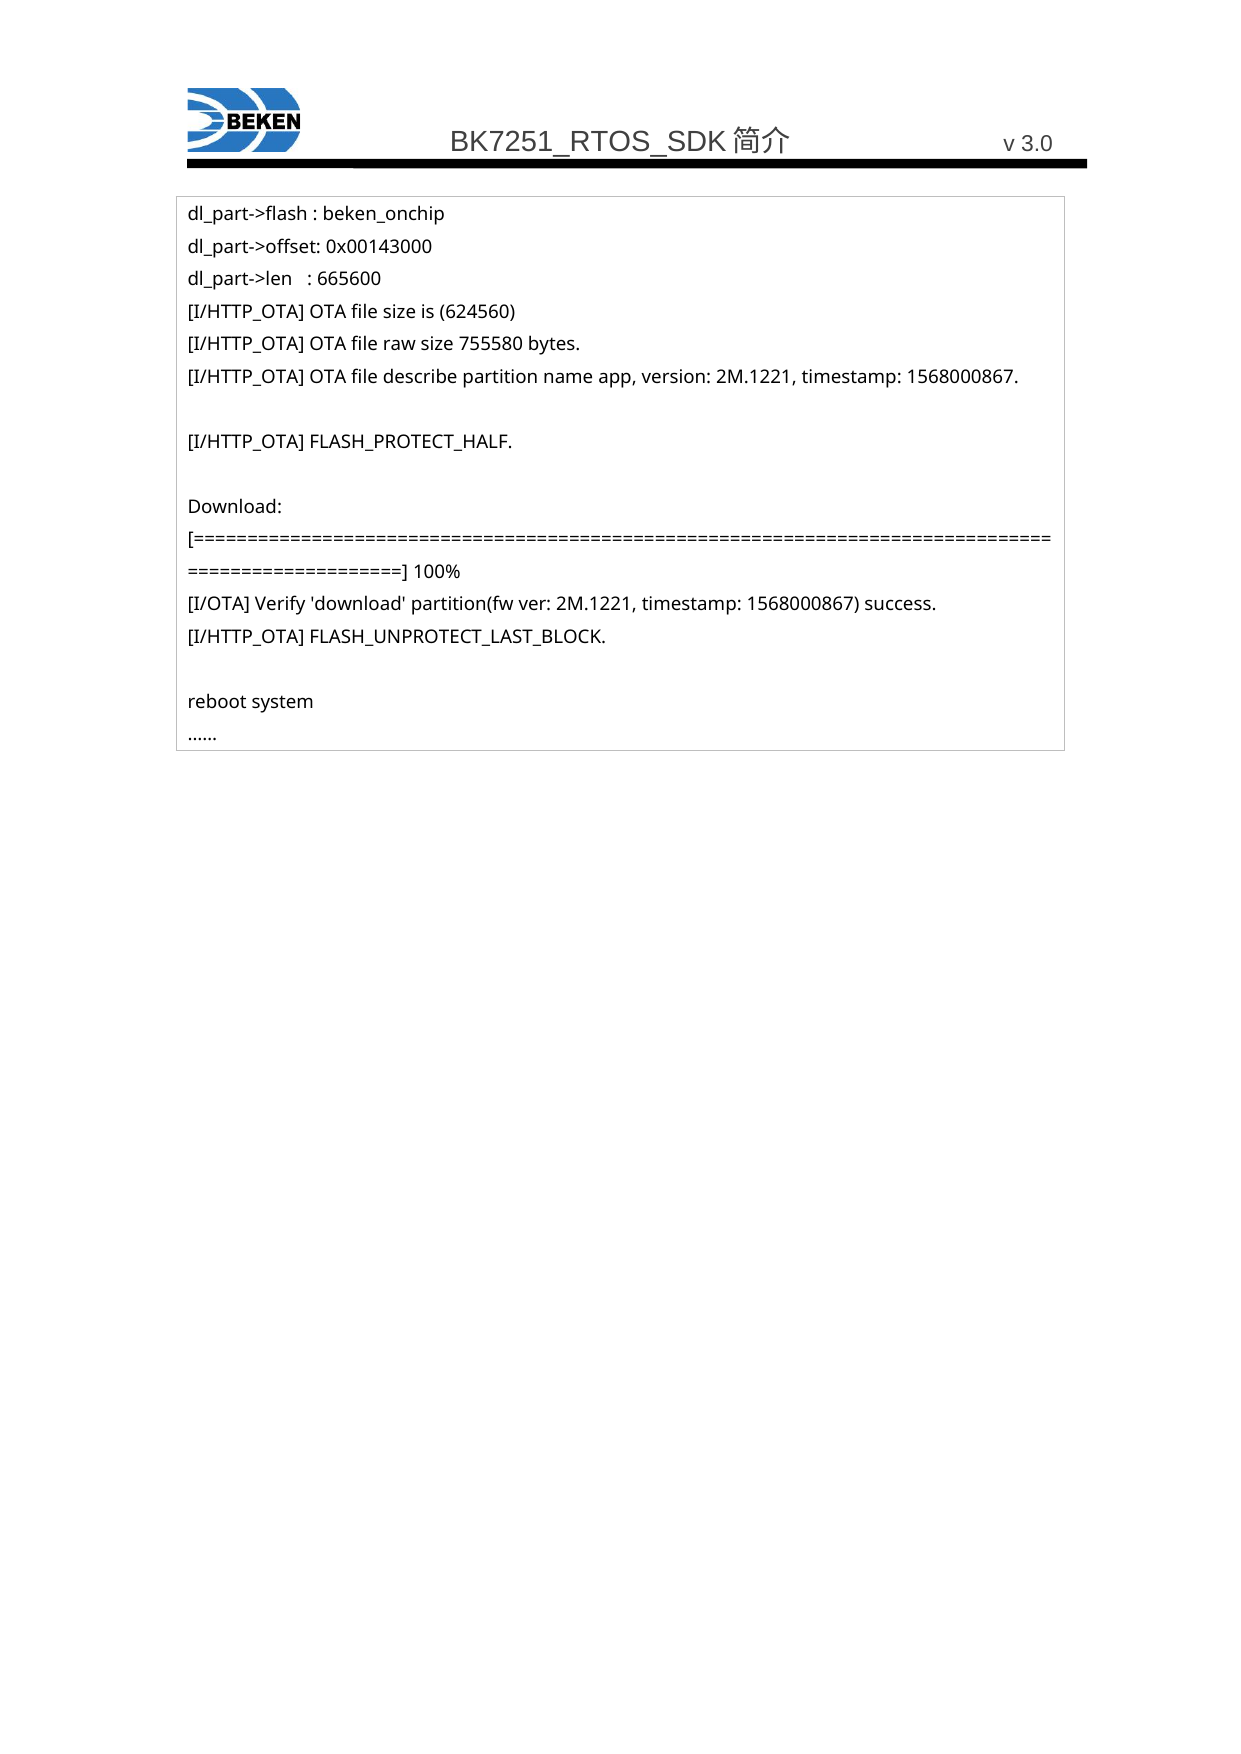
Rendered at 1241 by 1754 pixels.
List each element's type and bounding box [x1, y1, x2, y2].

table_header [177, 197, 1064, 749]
picture [187, 88, 300, 152]
